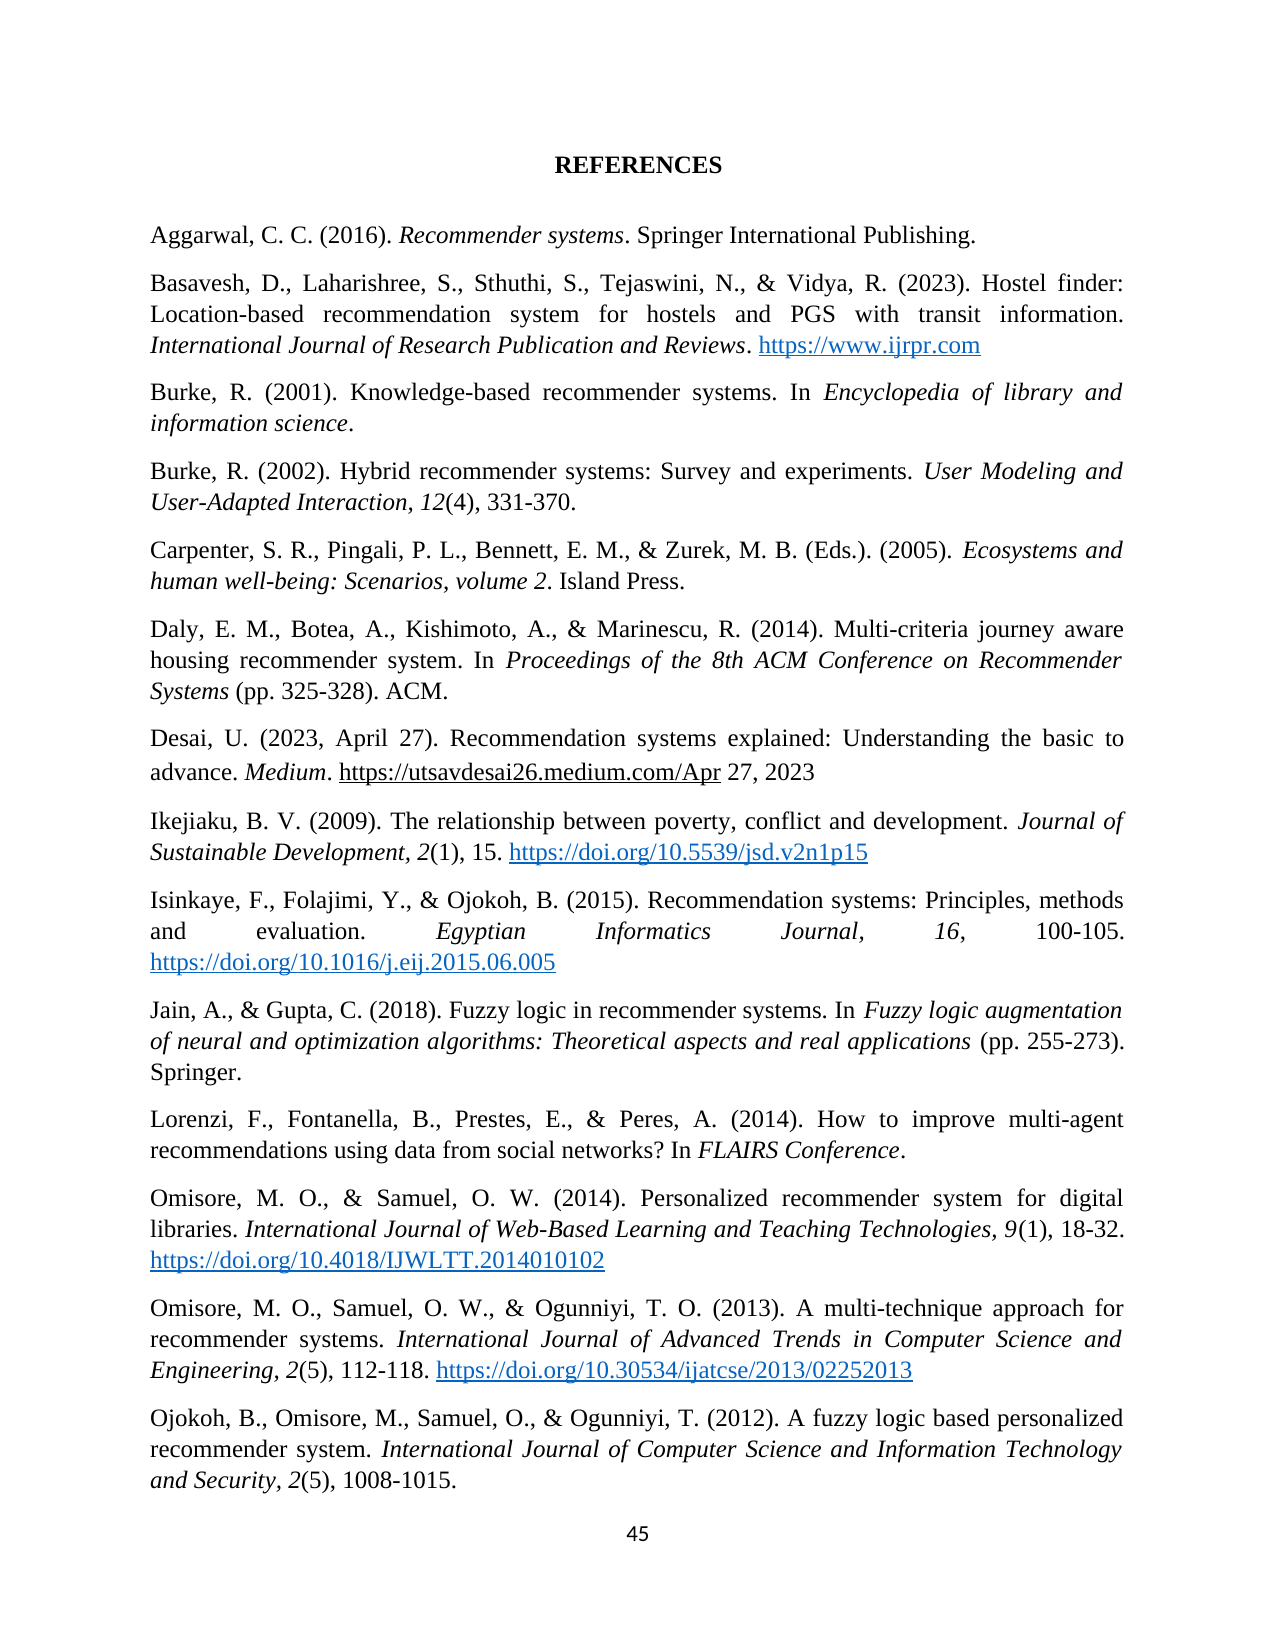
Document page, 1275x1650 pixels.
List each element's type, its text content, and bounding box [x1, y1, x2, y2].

text Aggarwal, C. C. (2016). Recommender systems. Springer International Publishing. [150, 220, 1125, 249]
text Isinkaye, F., Folajimi, Y., & Ojokoh, B. (2015). Recommendation systems: Principles, methods and evaluation. Egyptian Informatics Journal, 16, 100-105. https://doi.org/10.1016/j.eij.2015.06.005 [150, 885, 1125, 976]
text Carpenter, S. R., Pingali, P. L., Bennett, E. M., & Zurek, M. B. (Eds.). (2005). Ecosystems and human well-being: Scenarios, volume 2. Island Press. [150, 535, 1125, 595]
subtitle REFERENCES [152, 150, 1125, 179]
text Omisore, M. O., & Samuel, O. W. (2014). Personalized recommender system for digital libraries. International Journal of Web-Based Learning and Teaching Technologies, 9(1), 18-32. https://doi.org/10.4018/IJWLTT.2014010102 [150, 1183, 1125, 1274]
text Basavesh, D., Laharishree, S., Sthuthi, S., Tejaswini, N., & Vidya, R. (2023). Hostel finder: Location-based recommendation system for hostels and PGS with transit information. International Journal of Research Publication and Reviews. https://www.ijrpr.com [150, 268, 1125, 358]
text Ojokoh, B., Omisore, M., Samuel, O., & Ogunniyi, T. (2012). A fuzzy logic based personalized recommender system. International Journal of Computer Science and Information Technology and Security, 2(5), 1008-1015. [150, 1403, 1125, 1494]
text Lorenzi, F., Fontanella, B., Prestes, E., & Peres, A. (2014). How to improve multi-agent recommendations using data from social networks? In FLAIRS Conference. [150, 1104, 1125, 1164]
text Burke, R. (2001). Knowledge-based recommender systems. In Encyclopedia of library and information science. [150, 377, 1125, 437]
text Jain, A., & Gupta, C. (2018). Fuzzy logic in recommender systems. In Fuzzy logic augmentation of neural and optimization algorithms: Theoretical aspects and real applications (pp. 255-273). Springer. [150, 995, 1125, 1086]
text Desai, U. (2023, April 27). Recommendation systems explained: Understanding the basic to advance. Medium. https://utsavdesai26.medium.com/Apr 27, 2023 [150, 723, 1125, 785]
text Daly, E. M., Botea, A., Kishimoto, A., & Marinescu, R. (2014). Multi-criteria journey aware housing recommender system. In Proceedings of the 8th ACM Conference on Recommender Systems (pp. 325-328). ACM. [150, 614, 1125, 704]
text Ikejiaku, B. V. (2009). The relationship between poverty, conflict and development. Journal of Sustainable Development, 2(1), 15. https://doi.org/10.5539/jsd.v2n1p15 [150, 806, 1125, 866]
text Burke, R. (2002). Hybrid recommender systems: Survey and experiments. User Modeling and User-Adapted Interaction, 12(4), 331-370. [150, 456, 1125, 516]
text Omisore, M. O., Samuel, O. W., & Ogunniyi, T. O. (2013). A multi-technique approach for recommender systems. International Journal of Advanced Trends in Computer Science and Engineering, 2(5), 112-118. https://doi.org/10.30534/ijatcse/2013/02252013 [150, 1293, 1125, 1384]
